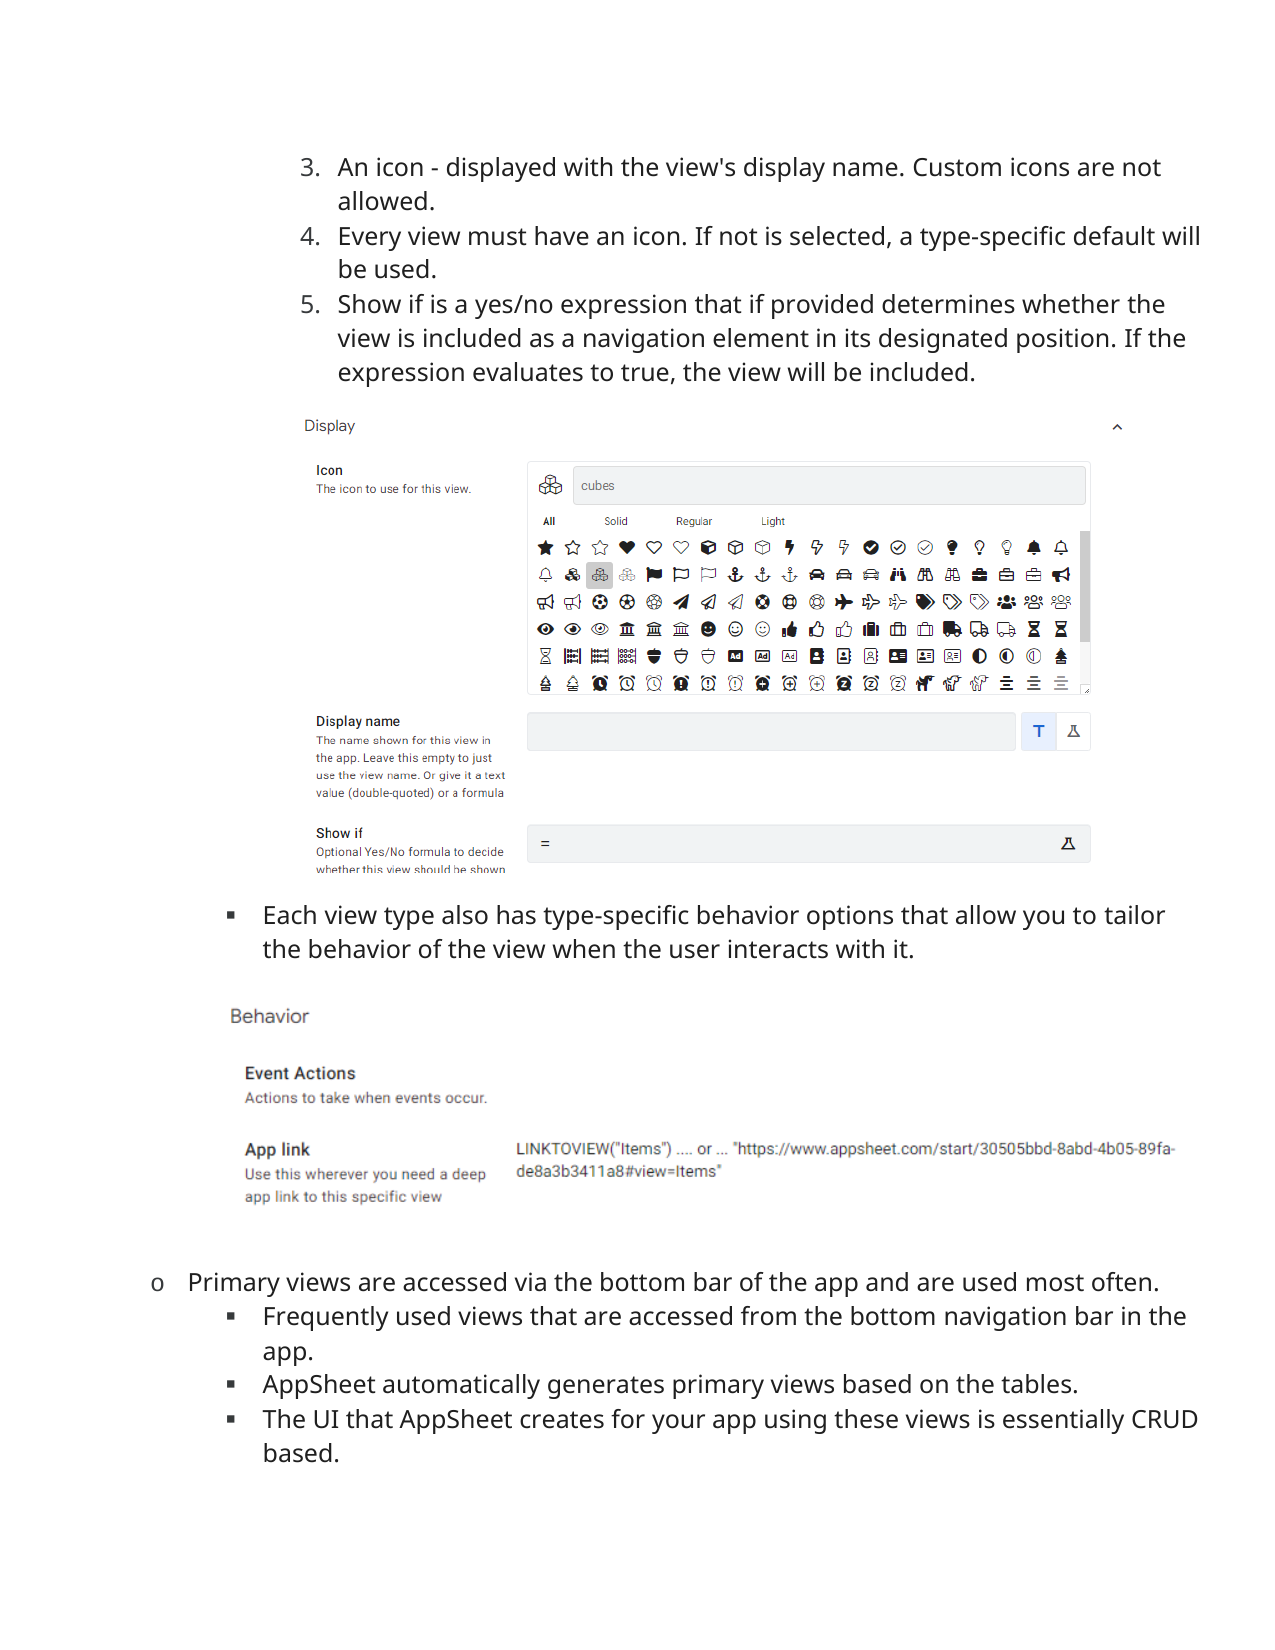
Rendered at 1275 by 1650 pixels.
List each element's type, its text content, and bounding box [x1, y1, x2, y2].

list AppSheet automatically generates primary views based on the tables. [225, 1367, 1209, 1401]
list Each view type also has type-specific behavior options that allow you to tailor the behavior of the view when the user interacts with it. [225, 897, 1209, 965]
list The UI that AppSheet creates for your app using these views is essentially CRUD based. [225, 1401, 1209, 1469]
picture [300, 411, 1133, 874]
list Primary views are accessed via the bottom bar of the app and are used most often. [150, 1265, 1209, 1299]
list An icon - displayed with the view's display name. Custom icons are not allowed. [300, 150, 1209, 218]
list Frequently used views that are accessed from the bottom navigation bar in the app. [225, 1299, 1209, 1367]
list Every view must have an icon. If not is selected, a type-specific default will be used. [300, 218, 1209, 286]
list Show if is a yes/no expression that if provided determines whether the view is included as a navigation element in its designated position. If the expression evaluates to true, the view will be included. [300, 286, 1209, 388]
picture [225, 988, 1206, 1242]
